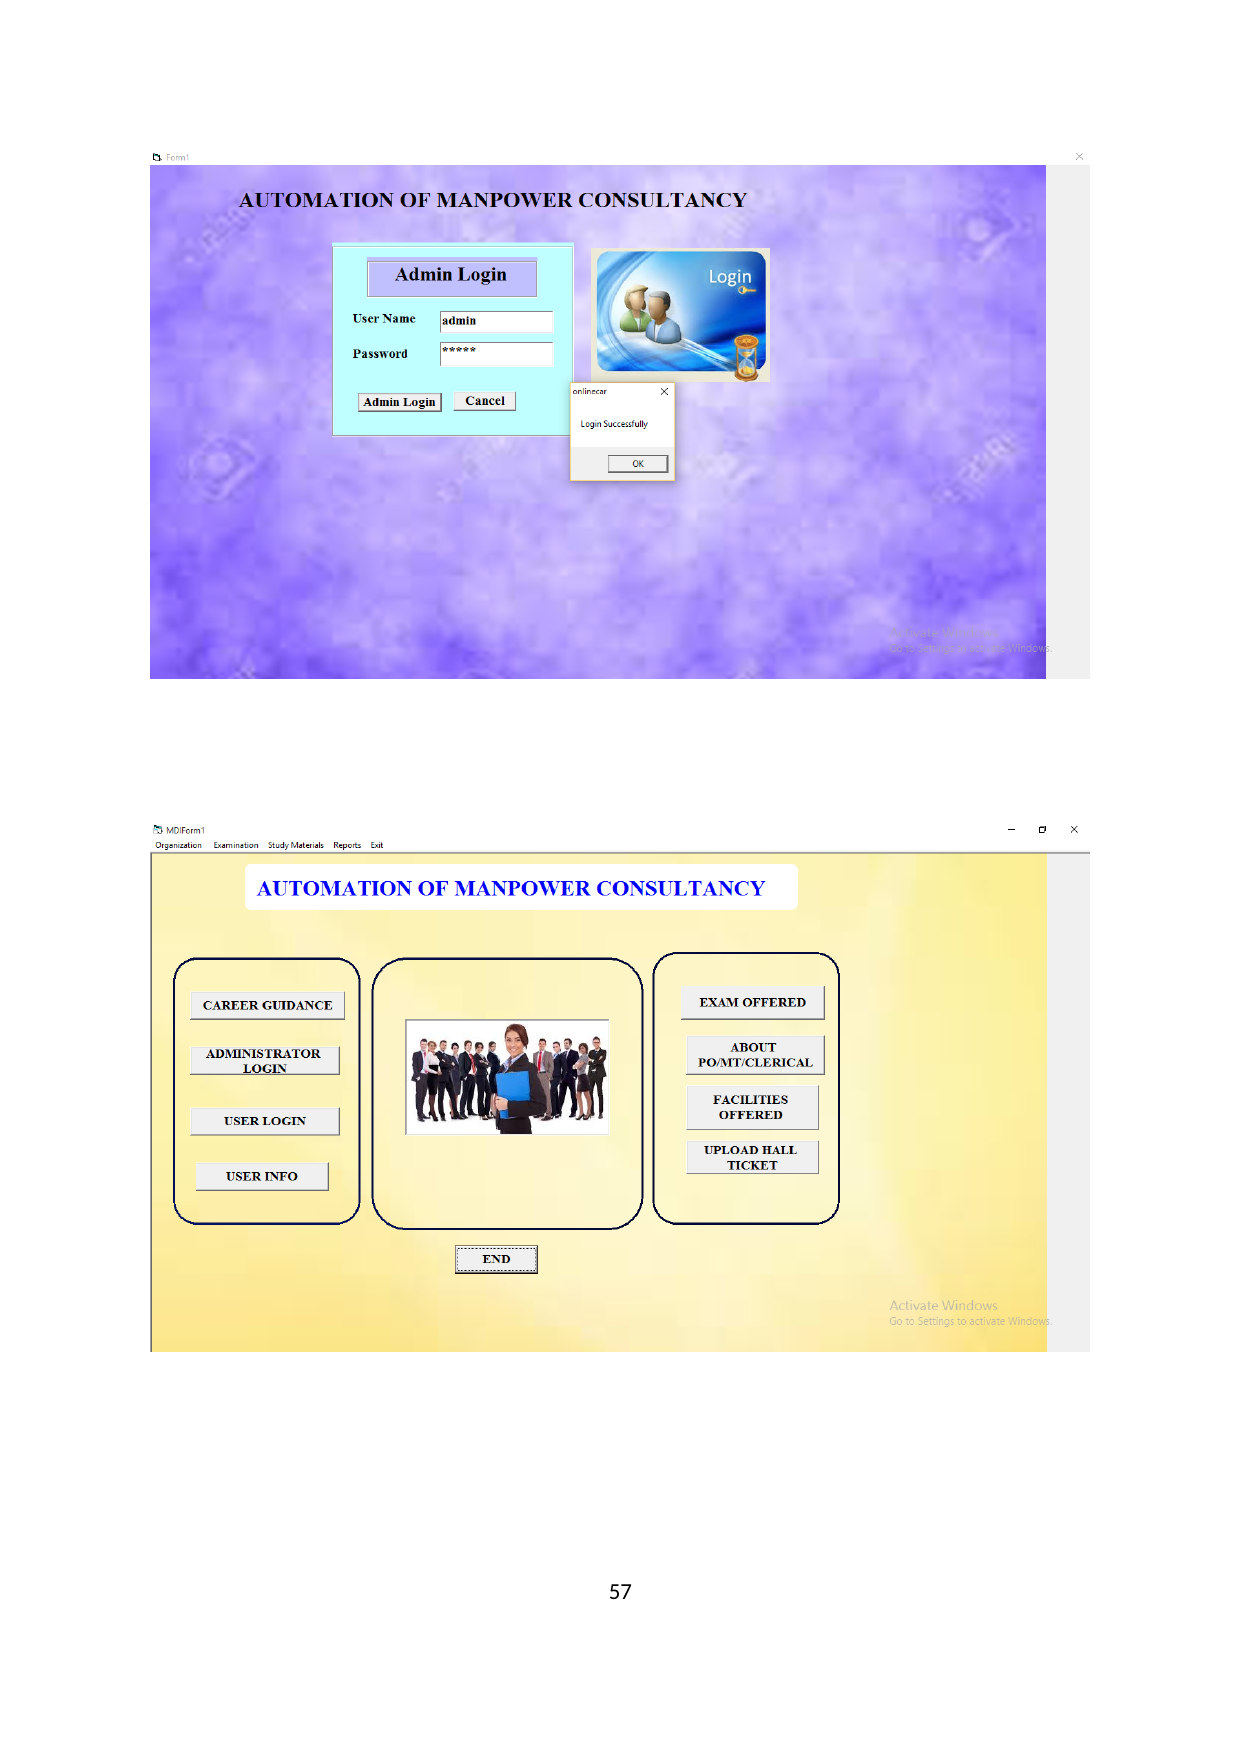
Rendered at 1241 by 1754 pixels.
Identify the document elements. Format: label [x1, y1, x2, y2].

picture [150, 150, 1091, 679]
picture [150, 822, 1091, 1352]
